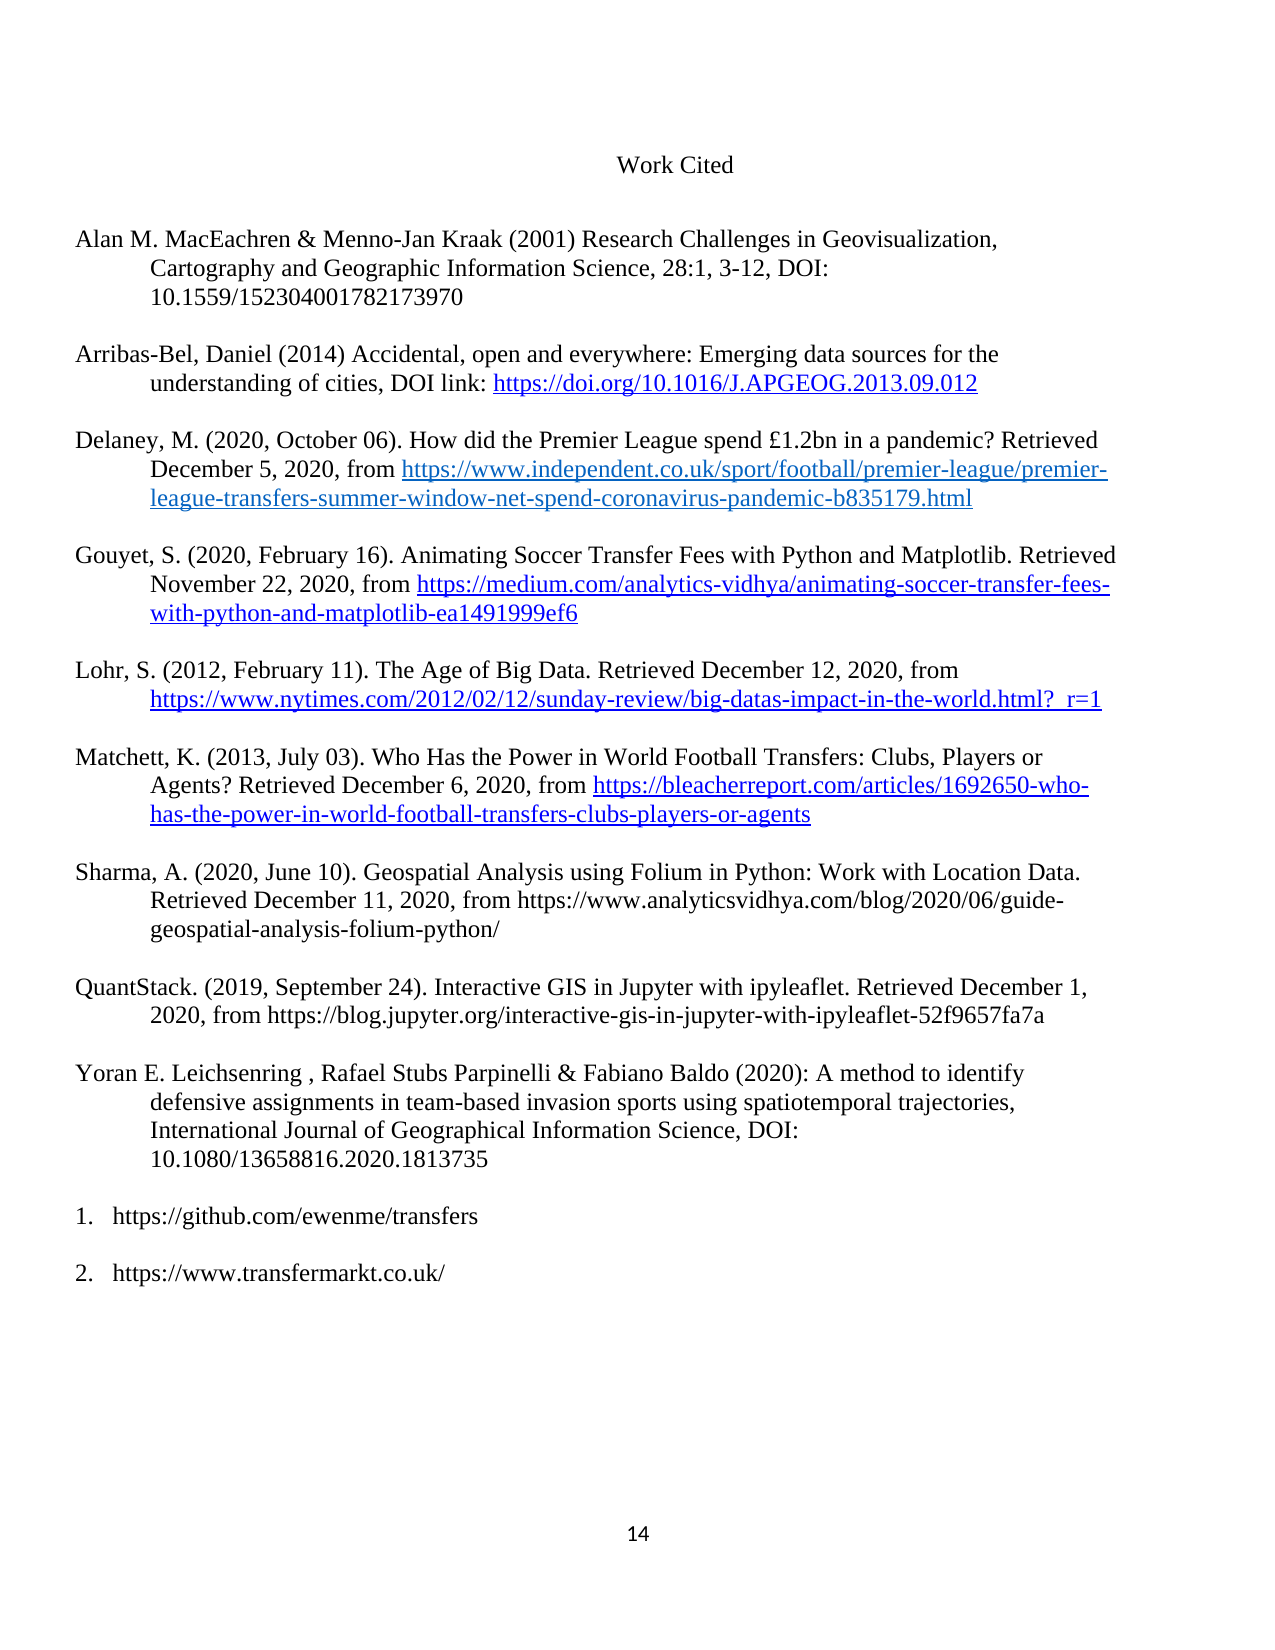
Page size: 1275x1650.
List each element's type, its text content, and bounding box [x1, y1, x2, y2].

text Work Cited [150, 150, 1125, 179]
text Gouyet, S. (2020, February 16). Animating Soccer Transfer Fees with Python and Matplotlib. Retrieved November 22, 2020, from https://medium.com/analytics-vidhya/animating-soccer-transfer-fees-with-python-and-matplotlib-ea1491999ef6 [75, 540, 1125, 627]
list https://www.transfermarkt.co.uk/ [75, 1258, 1125, 1287]
text Alan M. MacEachren & Menno-Jan Kraak (2001) Research Challenges in Geovisualization, Cartography and Geographic Information Science, 28:1, 3-12, DOI: 10.1559/152304001782173970 [75, 224, 1125, 310]
text Delaney, M. (2020, October 06). How did the Premier League spend £1.2bn in a pandemic? Retrieved December 5, 2020, from https://www.independent.co.uk/sport/football/premier-league/premier-league-transfers-summer-window-net-spend-coronavirus-pandemic-b835179.html [75, 425, 1125, 512]
text Lohr, S. (2012, February 11). The Age of Big Data. Retrieved December 12, 2020, from https://www.nytimes.com/2012/02/12/sunday-review/big-datas-impact-in-the-world.html?_r=1 [75, 655, 1125, 713]
text Sharma, A. (2020, June 10). Geospatial Analysis using Folium in Python: Work with Location Data. Retrieved December 11, 2020, from https://www.analyticsvidhya.com/blog/2020/06/guide-geospatial-analysis-folium-python/ [75, 857, 1125, 943]
text Yoran E. Leichsenring , Rafael Stubs Parpinelli & Fabiano Baldo (2020): A method to identify defensive assignments in team-based invasion sports using spatiotemporal trajectories, International Journal of Geographical Information Science, DOI: 10.1080/13658816.2020.1813735 [75, 1058, 1125, 1173]
text QuantStack. (2019, September 24). Interactive GIS in Jupyter with ipyleaflet. Retrieved December 1, 2020, from https://blog.jupyter.org/interactive-gis-in-jupyter-with-ipyleaflet-52f9657fa7a [75, 972, 1125, 1029]
text Matchett, K. (2013, July 03). Who Has the Power in World Football Transfers: Clubs, Players or Agents? Retrieved December 6, 2020, from https://bleacherreport.com/articles/1692650-who-has-the-power-in-world-football-transfers-clubs-players-or-agents [75, 742, 1125, 828]
list https://github.com/ewenme/transfers [75, 1201, 1125, 1230]
text Arribas-Bel, Daniel (2014) Accidental, open and everywhere: Emerging data sources for the understanding of cities, DOI link: https://doi.org/10.1016/J.APGEOG.2013.09.012 [75, 339, 1125, 397]
